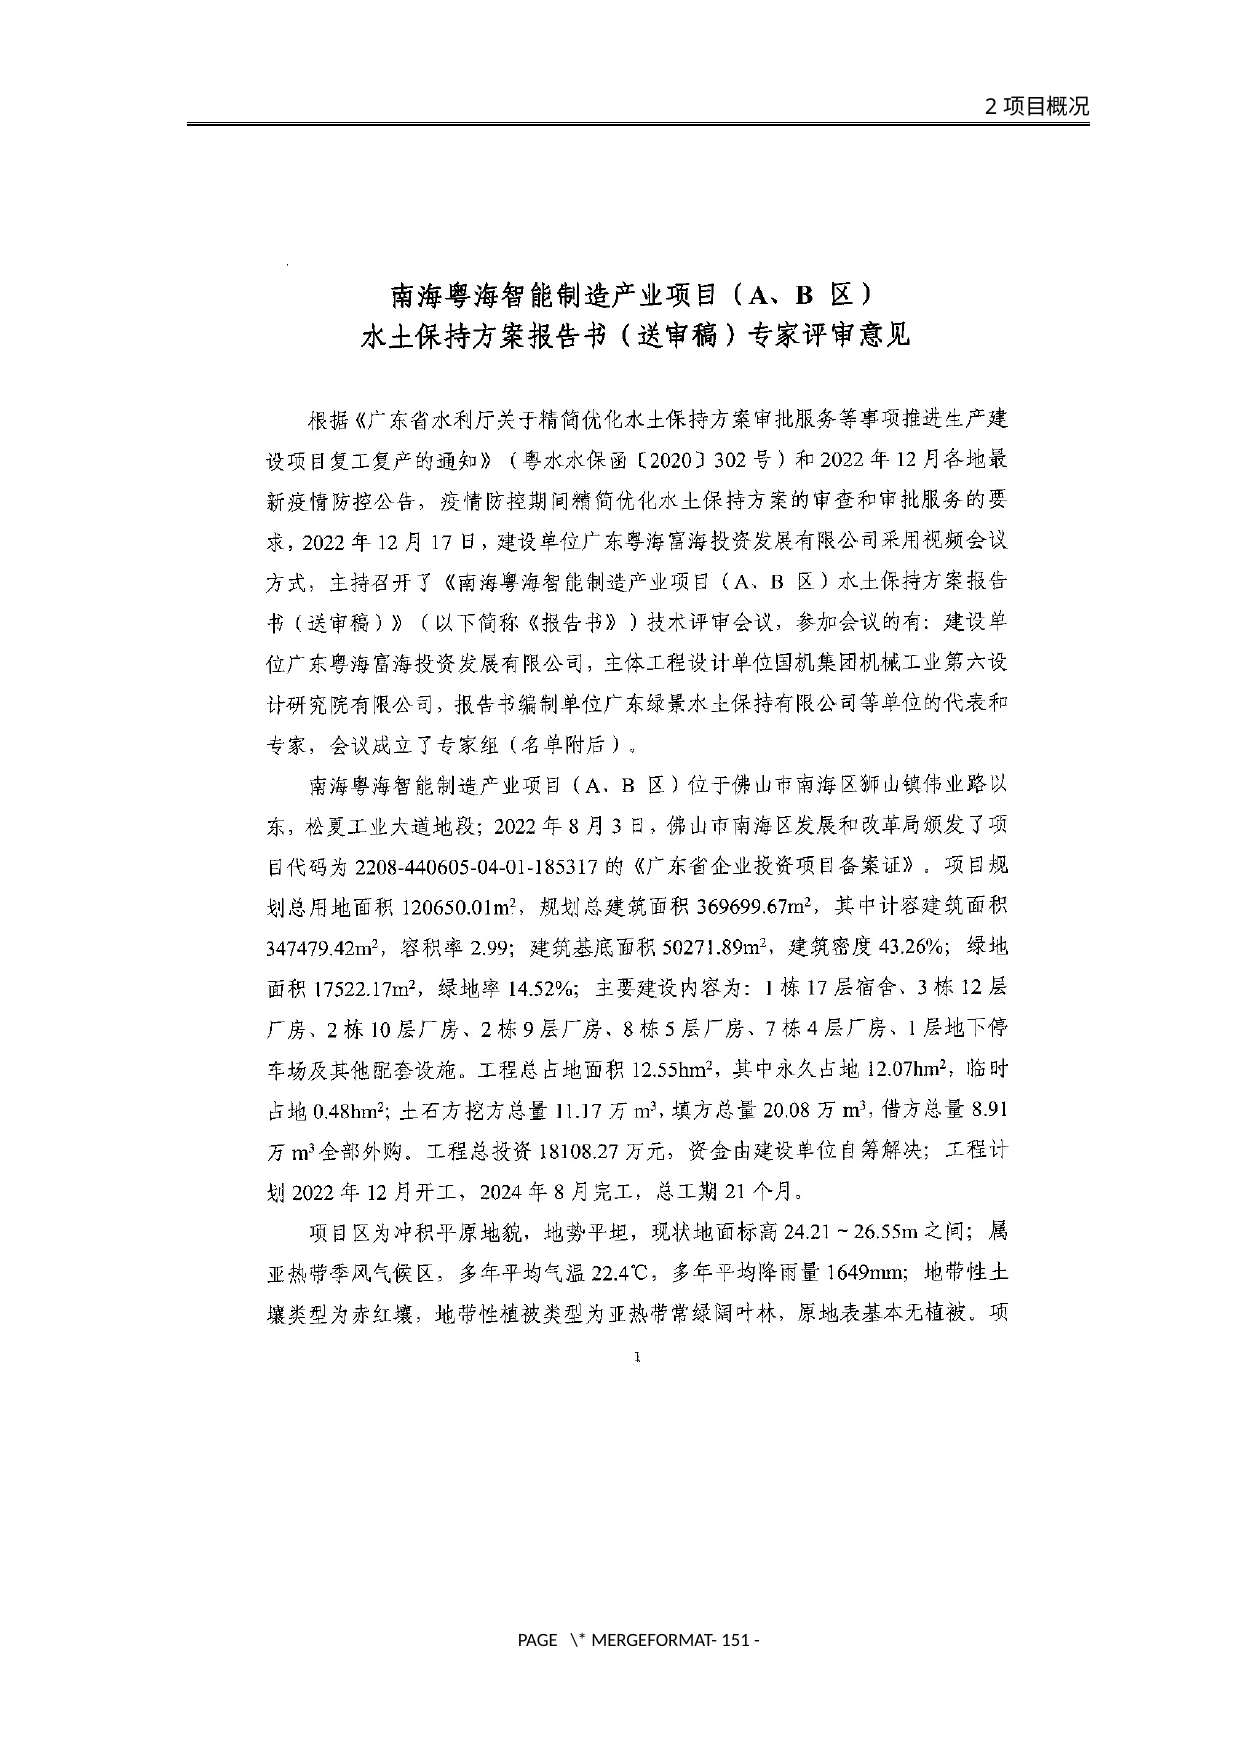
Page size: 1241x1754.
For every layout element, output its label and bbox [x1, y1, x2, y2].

picture [187, 162, 1091, 1438]
